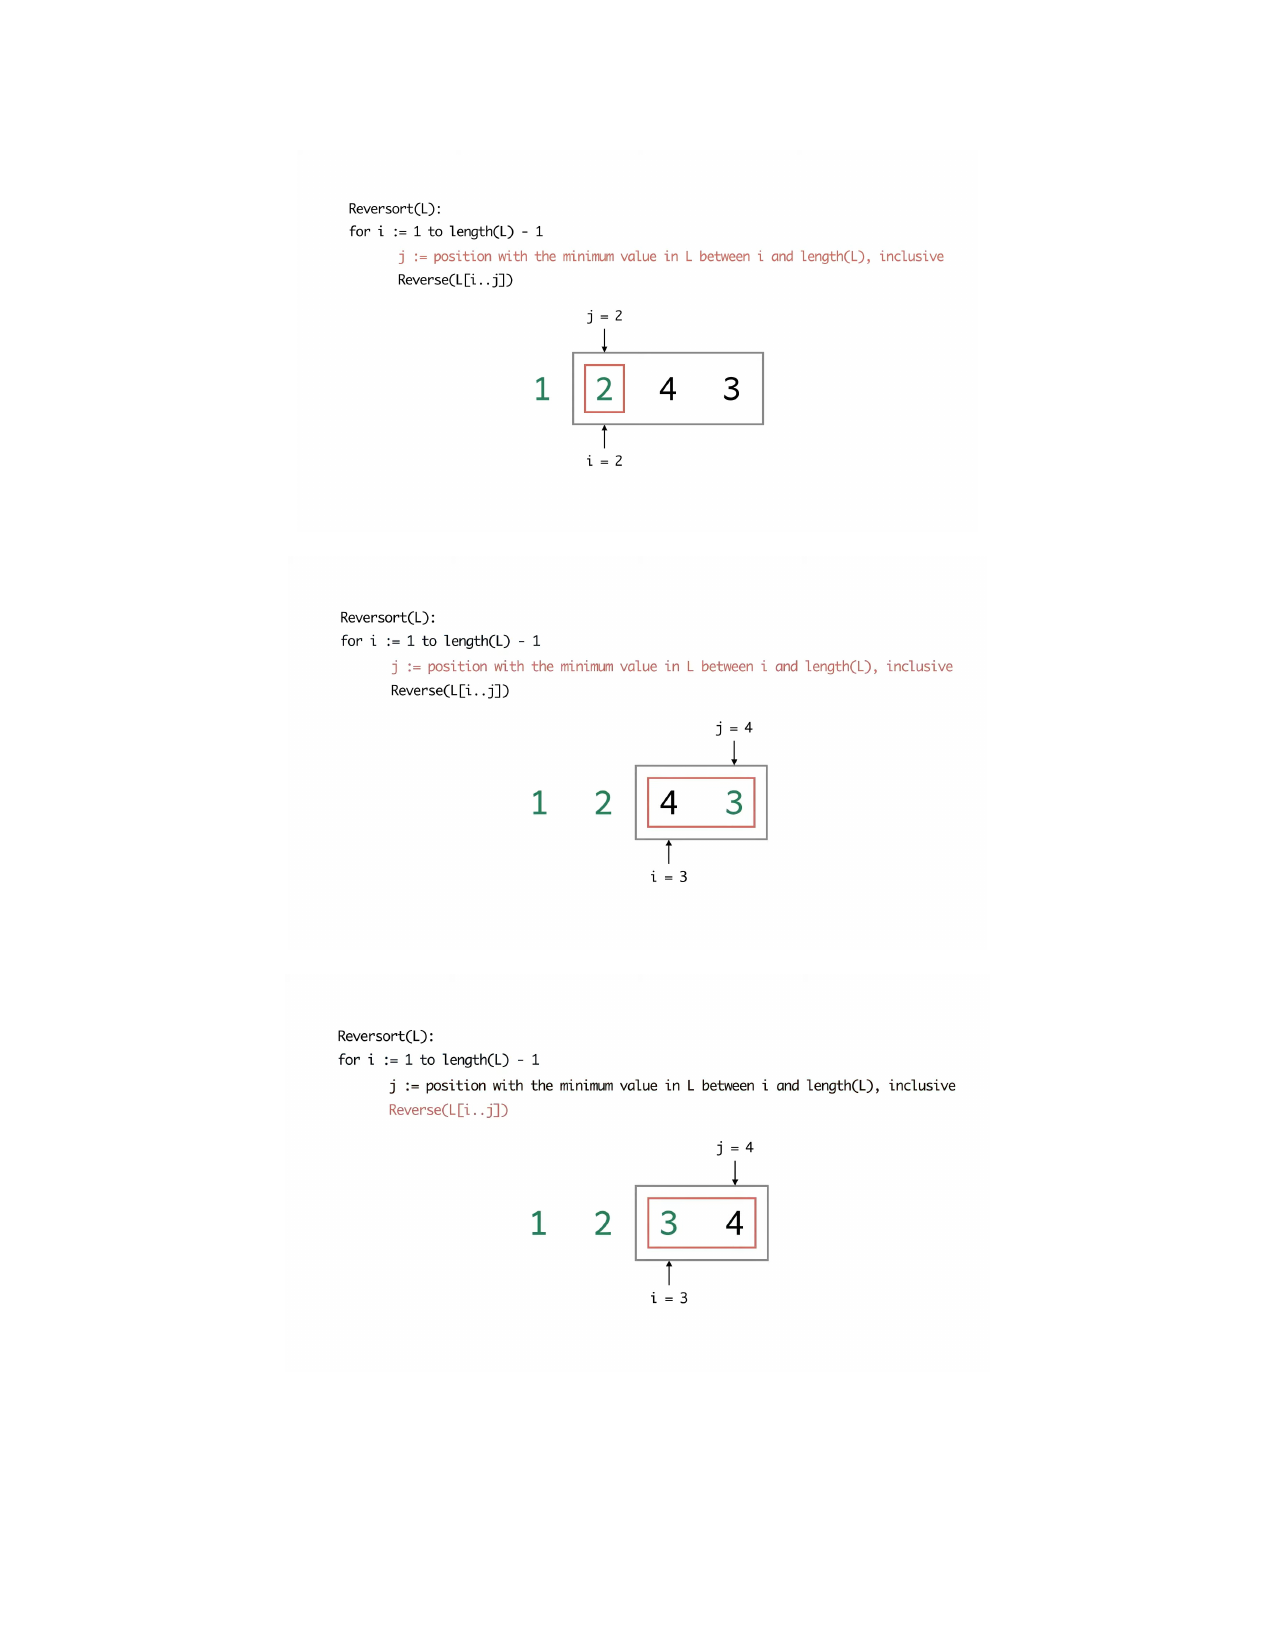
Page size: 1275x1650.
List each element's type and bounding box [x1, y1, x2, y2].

picture [287, 556, 988, 950]
picture [284, 974, 991, 1372]
picture [297, 150, 978, 532]
